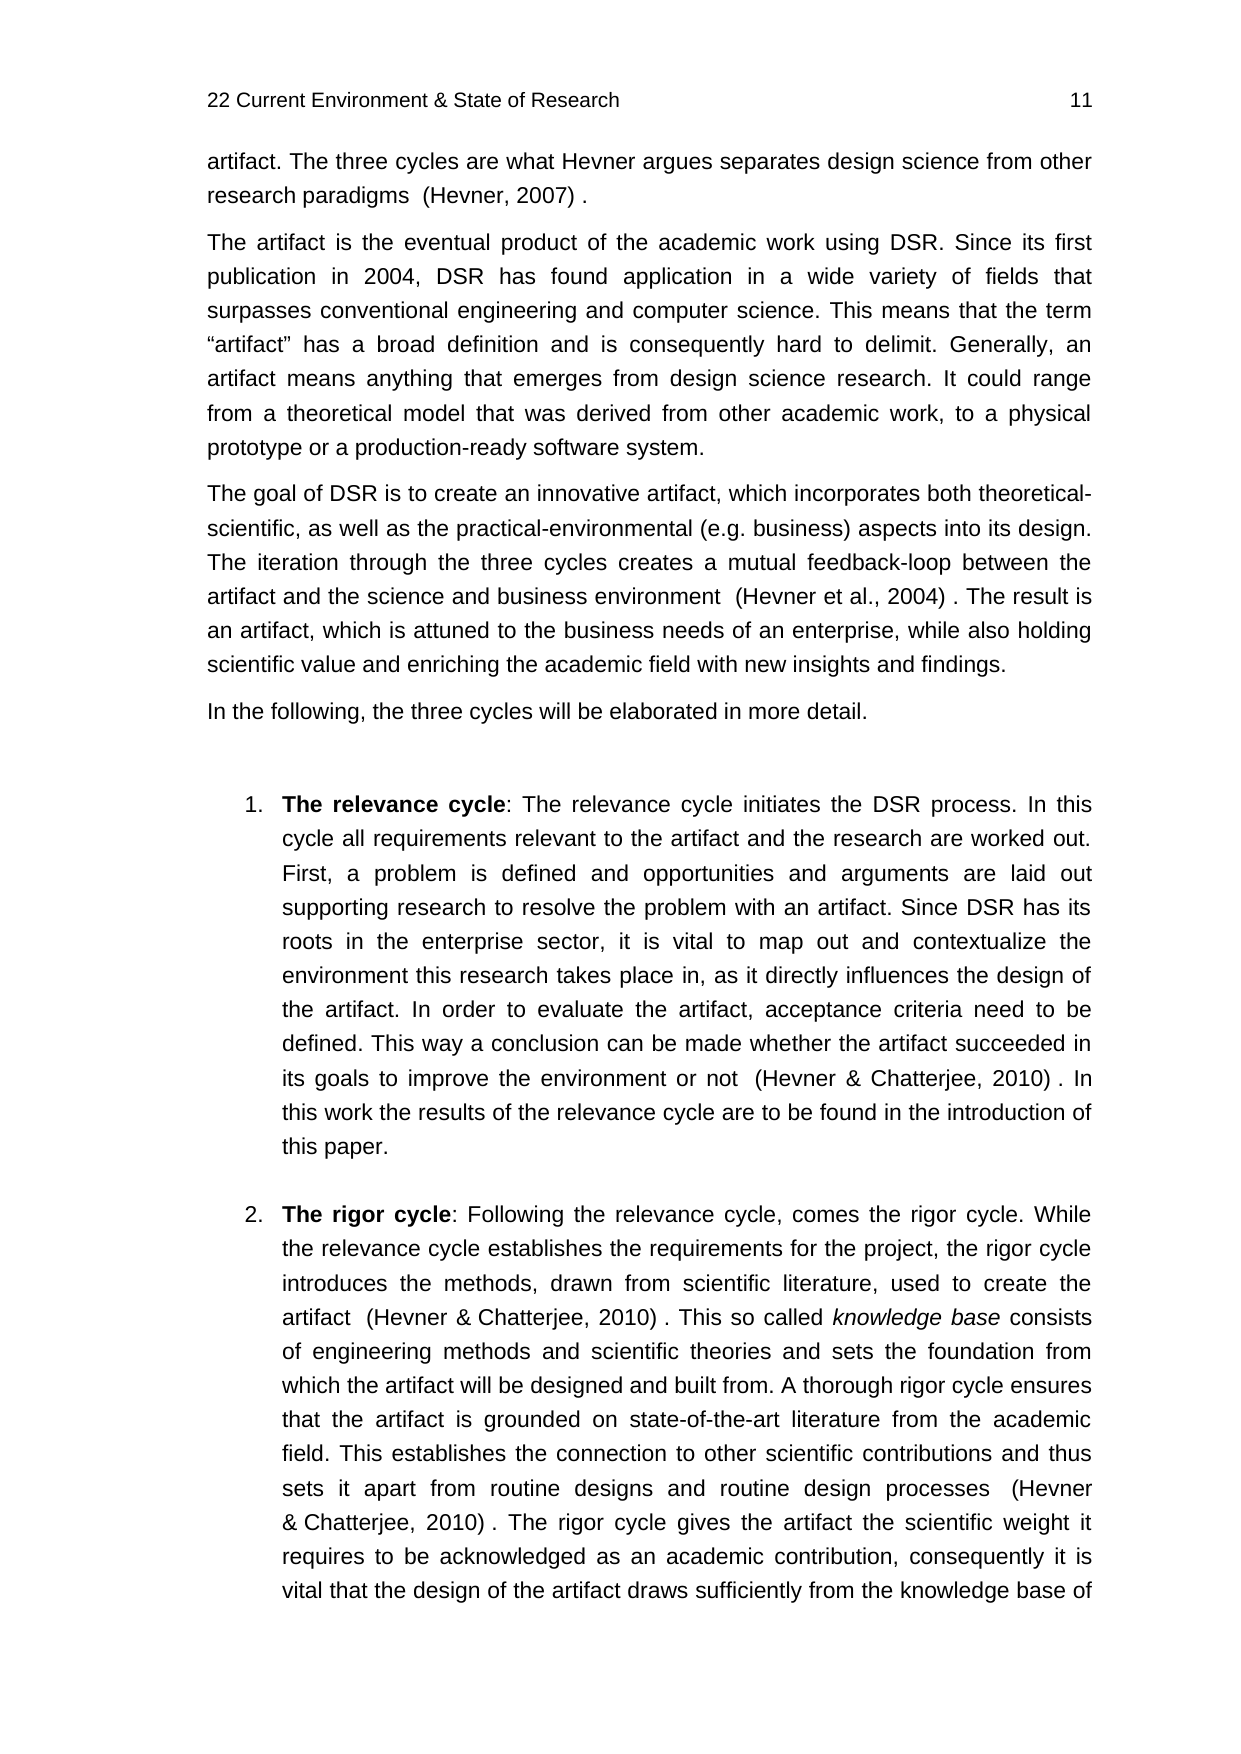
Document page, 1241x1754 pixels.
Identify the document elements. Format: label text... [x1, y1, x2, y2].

text The artifact is the eventual product of the academic work using DSR. Since its first publication in 2004, DSR has found application in a wide variety of fields that surpasses conventional engineering and computer science. This means that the term “artifact” has a broad definition and is consequently hard to delimit. Generally, an artifact means anything that emerges from design science research. It could range from a theoretical model that was derived from other academic work, to a physical prototype or a production-ready software system. [207, 229, 1092, 460]
text In the following, the three cycles will be elaborated in more detail. [207, 698, 1092, 724]
list The relevance cycle: The relevance cycle initiates the DSR process. In this cycle all requirements relevant to the artifact and the research are worked out. First, a problem is defined and opportunities and arguments are laid out supporting research to resolve the problem with an artifact. Since DSR has its roots in the enterprise sector, it is vital to map out and contextualize the environment this research takes place in, as it directly influences the design of the artifact. In order to evaluate the artifact, acceptance criteria need to be defined. This way a conclusion can be made whether the artifact succeeded in its goals to improve the environment or not . In this work the results of the relevance cycle are to be found in the introduction of this paper. [244, 791, 1092, 1159]
text The goal of DSR is to create an innovative artifact, which incorporates both theoretical-scientific, as well as the practical-environmental (e.g. business) aspects into its design. The iteration through the three cycles creates a mutual feedback-loop between the artifact and the science and business environment . The result is an artifact, which is attuned to the business needs of an enterprise, while also holding scientific value and enriching the academic field with new insights and findings. [207, 480, 1092, 678]
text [207, 148, 1092, 208]
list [244, 1201, 1092, 1603]
